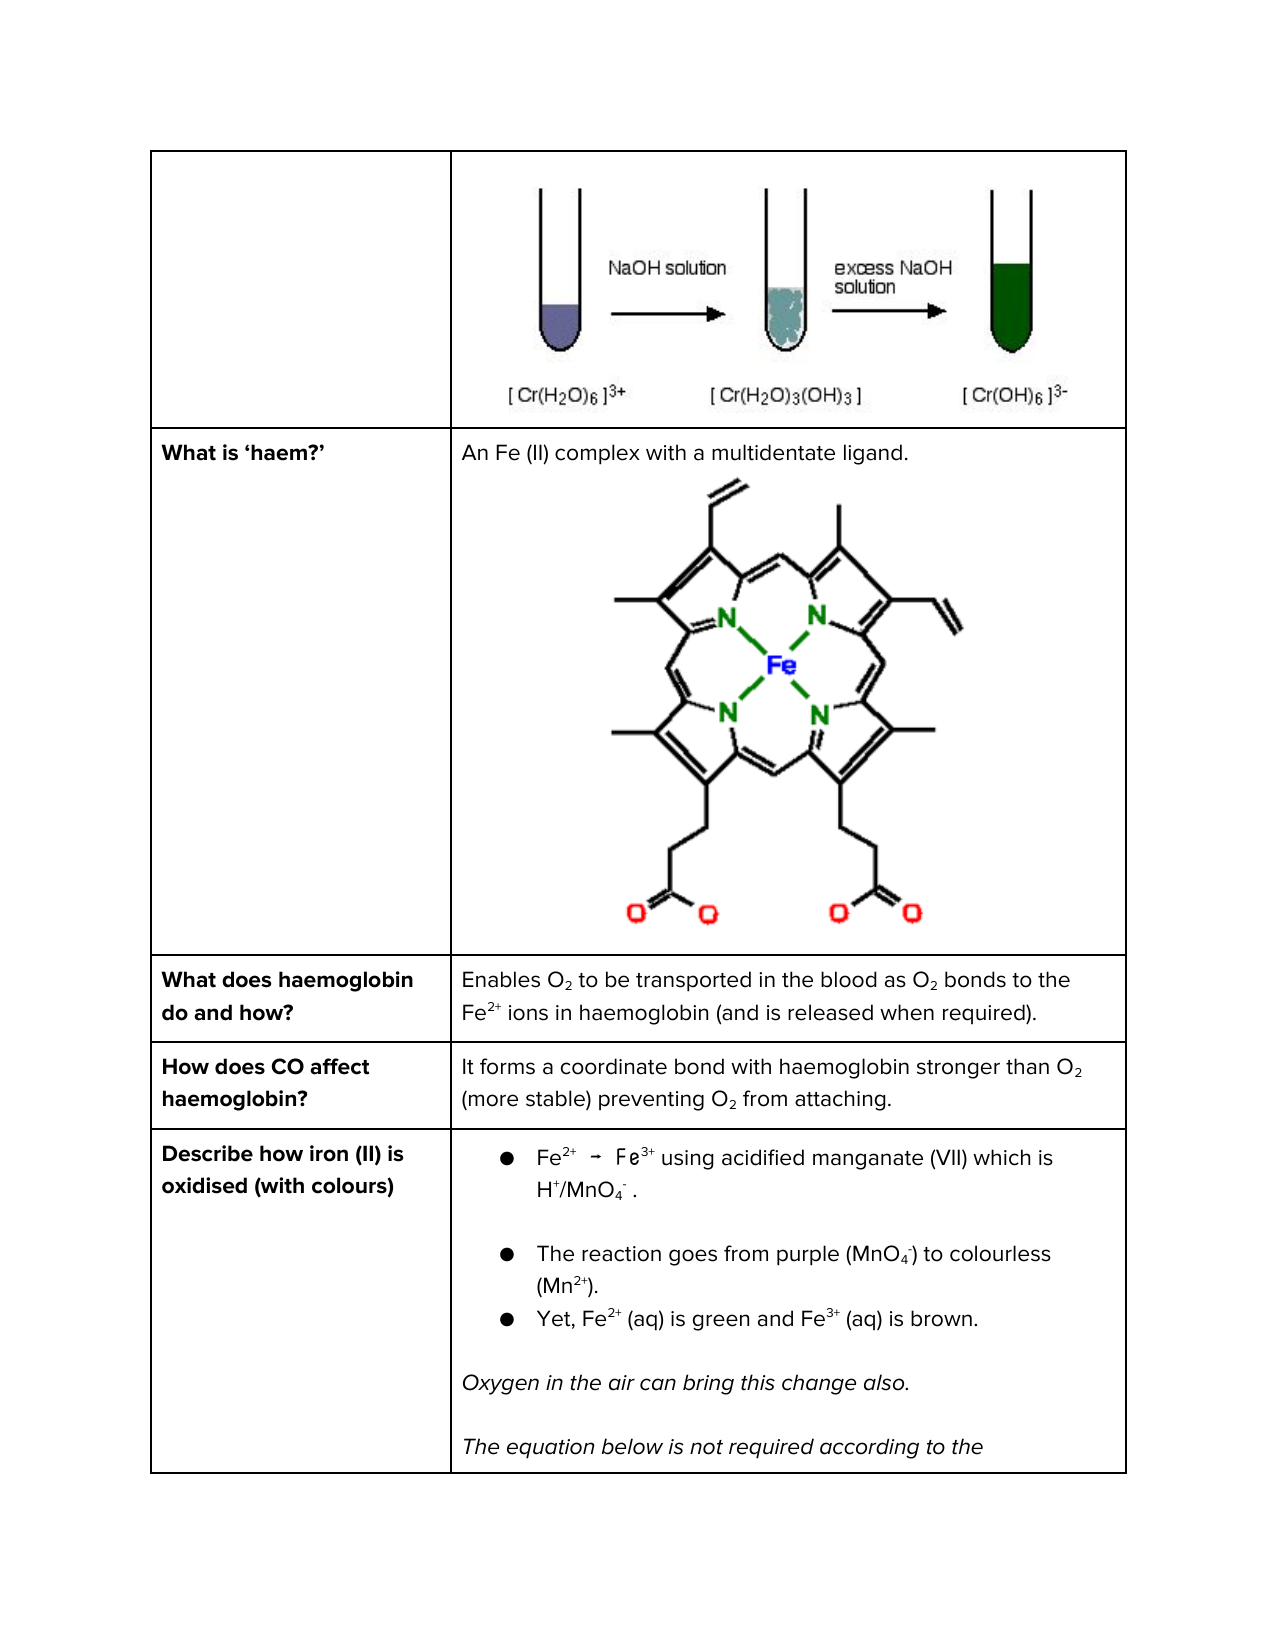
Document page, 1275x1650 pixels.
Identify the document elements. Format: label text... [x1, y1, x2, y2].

picture [554, 471, 1023, 941]
picture [508, 162, 1069, 413]
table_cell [452, 152, 1125, 427]
table_cell What does haemoglobin do and how? [152, 956, 450, 1041]
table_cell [152, 1130, 450, 1472]
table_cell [152, 152, 450, 427]
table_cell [452, 1130, 1125, 1472]
table_cell Enables O2 to be transported in the blood as O2 bonds to the Fe2+ ions in haemoglobin (and is released when required). [452, 956, 1125, 1041]
table_cell It forms a coordinate bond with haemoglobin stronger than O2 (more stable) preventing O2 from attaching. [452, 1043, 1125, 1128]
table_cell An Fe (II) complex with a multidentate ligand. [452, 429, 1125, 954]
table_cell What is ‘haem?’ [152, 429, 450, 954]
table_cell How does CO affect haemoglobin? [152, 1043, 450, 1128]
